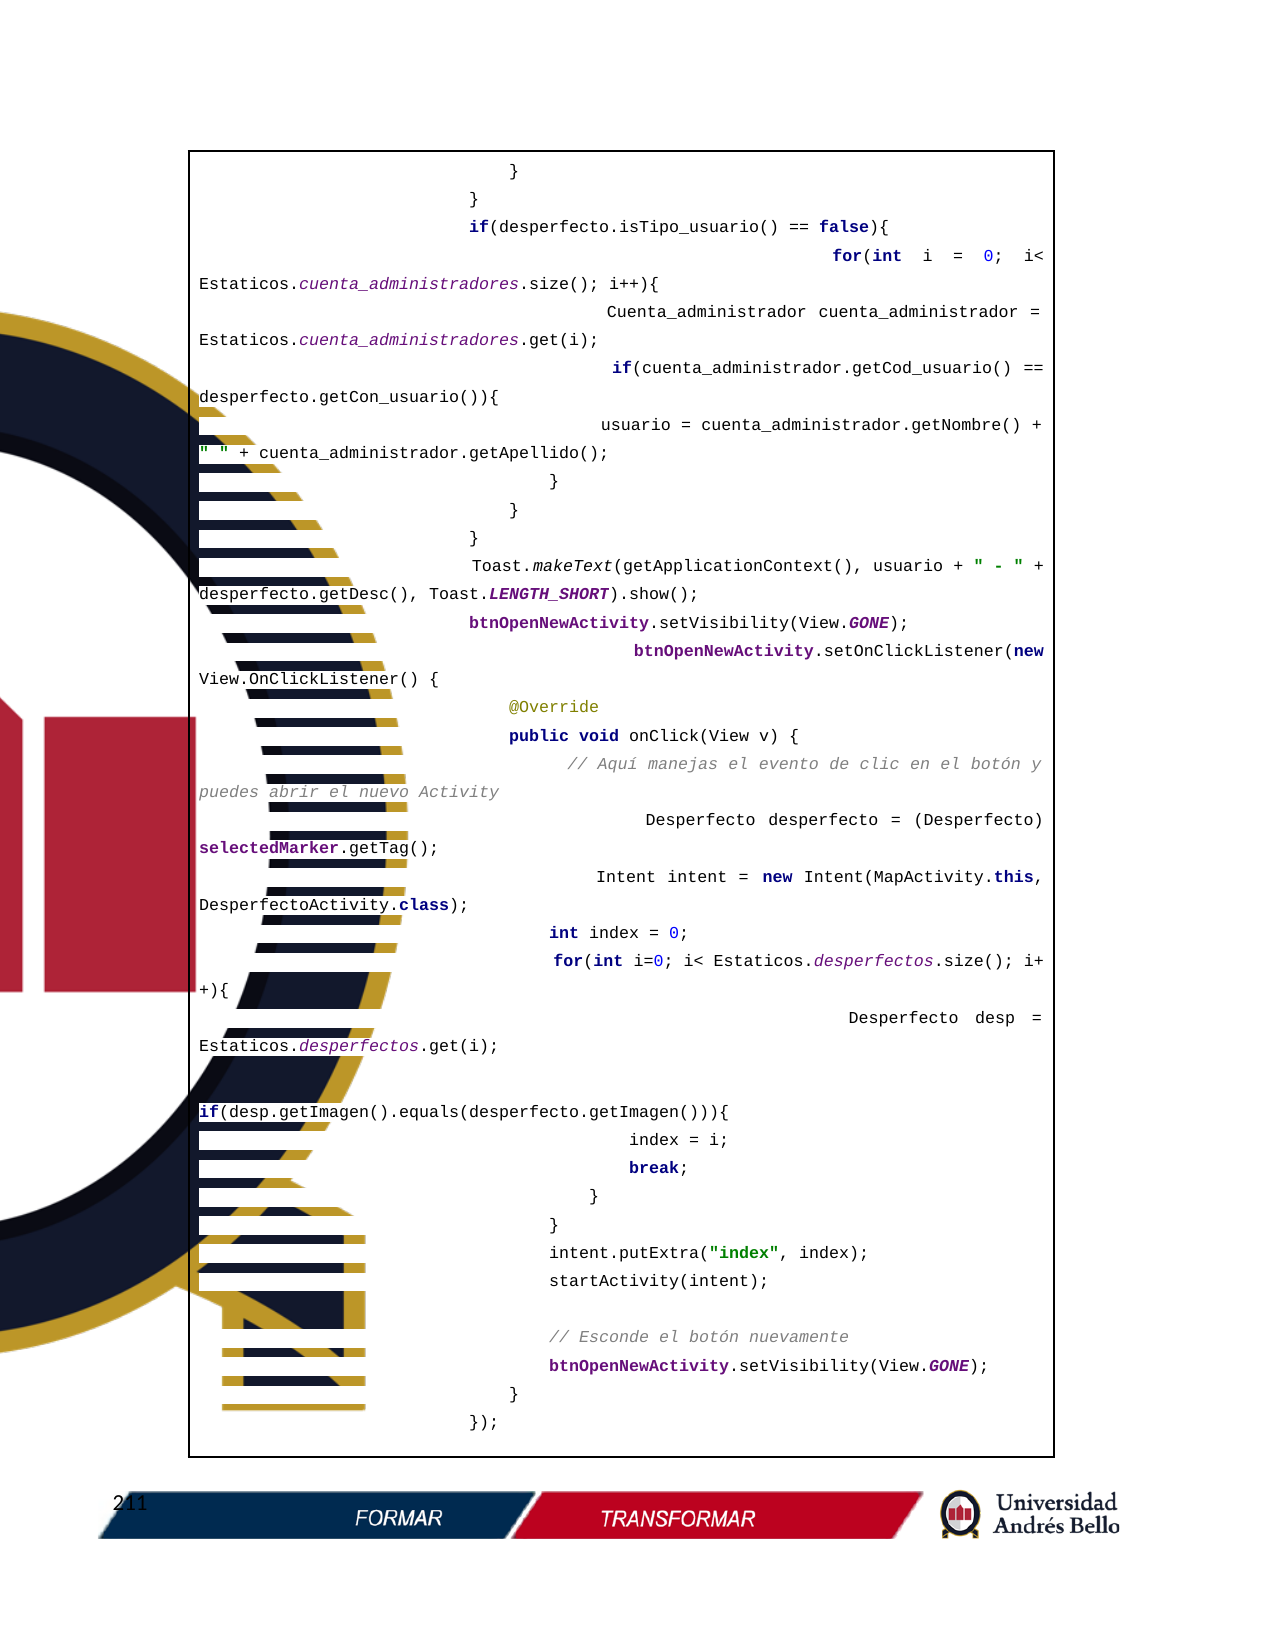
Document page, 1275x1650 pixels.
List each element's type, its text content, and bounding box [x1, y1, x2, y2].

picture [97, 1489, 1120, 1539]
picture [0, 299, 188, 1423]
